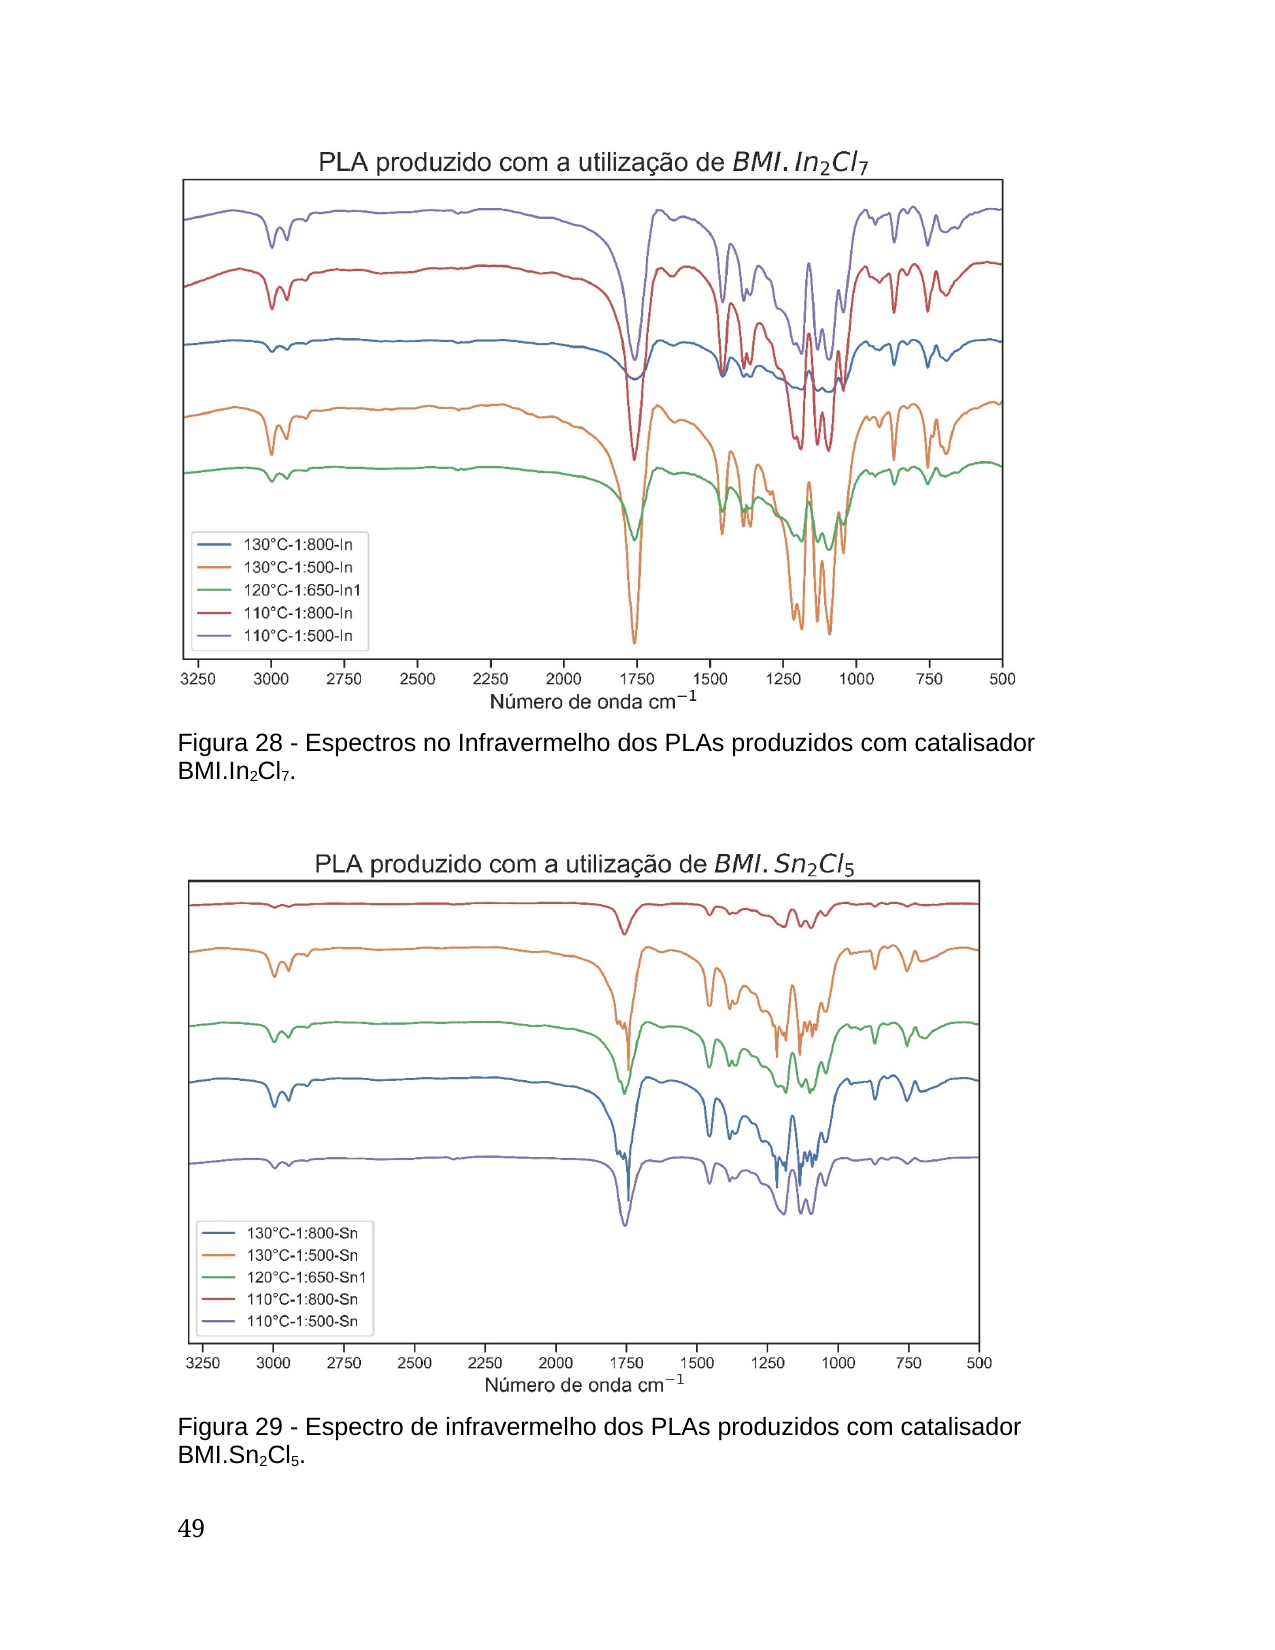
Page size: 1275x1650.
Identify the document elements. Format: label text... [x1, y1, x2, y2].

picture [177, 147, 1018, 714]
picture [177, 849, 997, 1398]
text Figura 28 - Espectros no Infravermelho dos PLAs produzidos com catalisador BMI.In2Cl7. [177, 728, 1098, 785]
text Figura 29 - Espectro de infravermelho dos PLAs produzidos com catalisador BMI.Sn2Cl5. [177, 1412, 1098, 1469]
